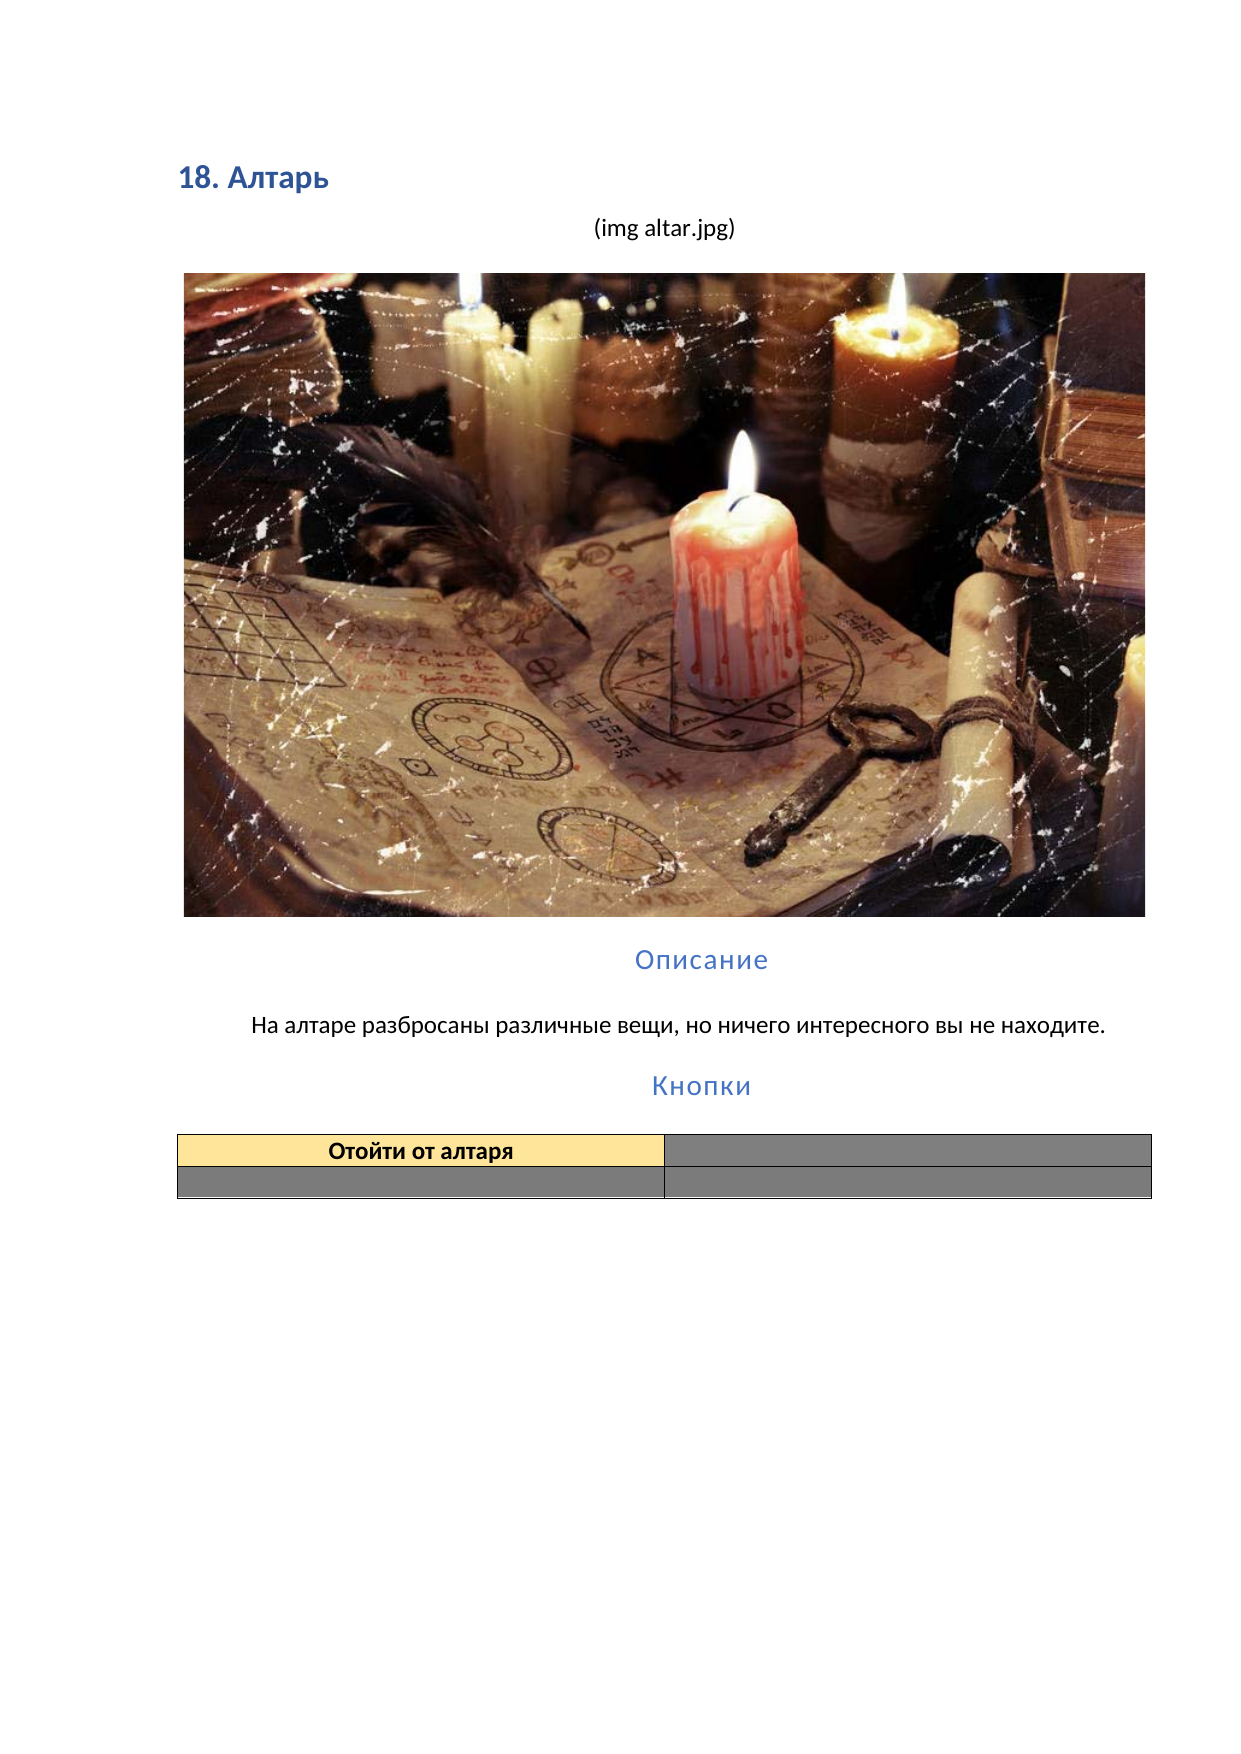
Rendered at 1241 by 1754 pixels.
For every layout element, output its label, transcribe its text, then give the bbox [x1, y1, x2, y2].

table_header Отойти от алтаря [178, 1135, 664, 1166]
subtitle Алтарь [177, 156, 1152, 196]
subtitle Кнопки [177, 1067, 1152, 1102]
table_cell [178, 1167, 664, 1197]
table_cell [665, 1167, 1151, 1197]
table_header [665, 1135, 1151, 1166]
subtitle Описание [177, 941, 1152, 977]
text На алтаре разбросаны различные вещи, но ничего интересного вы не находите. [177, 1009, 1152, 1039]
text (img altar.jpg) [177, 212, 1152, 243]
picture [183, 273, 1146, 917]
